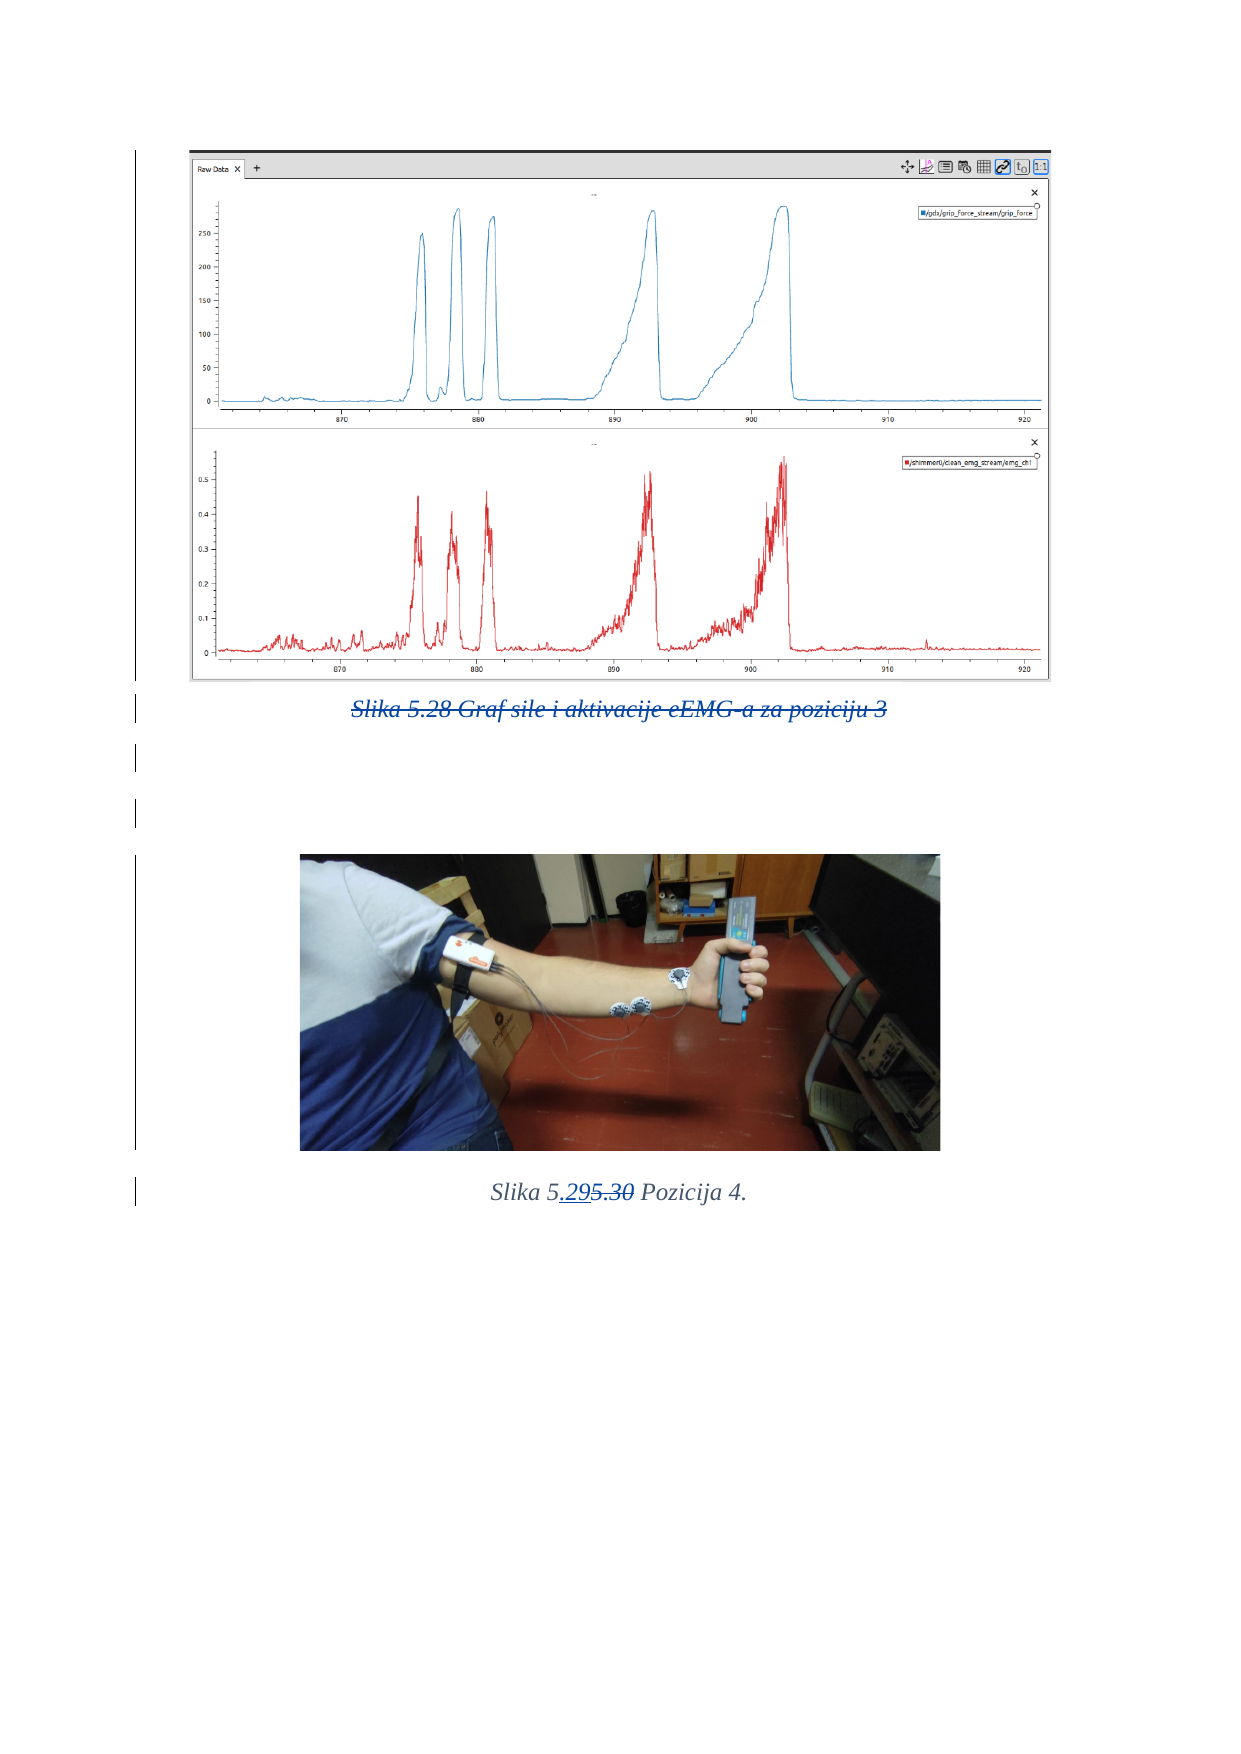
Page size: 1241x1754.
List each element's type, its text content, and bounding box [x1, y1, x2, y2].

picture [189, 150, 1052, 682]
picture [299, 854, 941, 1151]
text Slika 5 Pozicija 4. [150, 1177, 1090, 1206]
